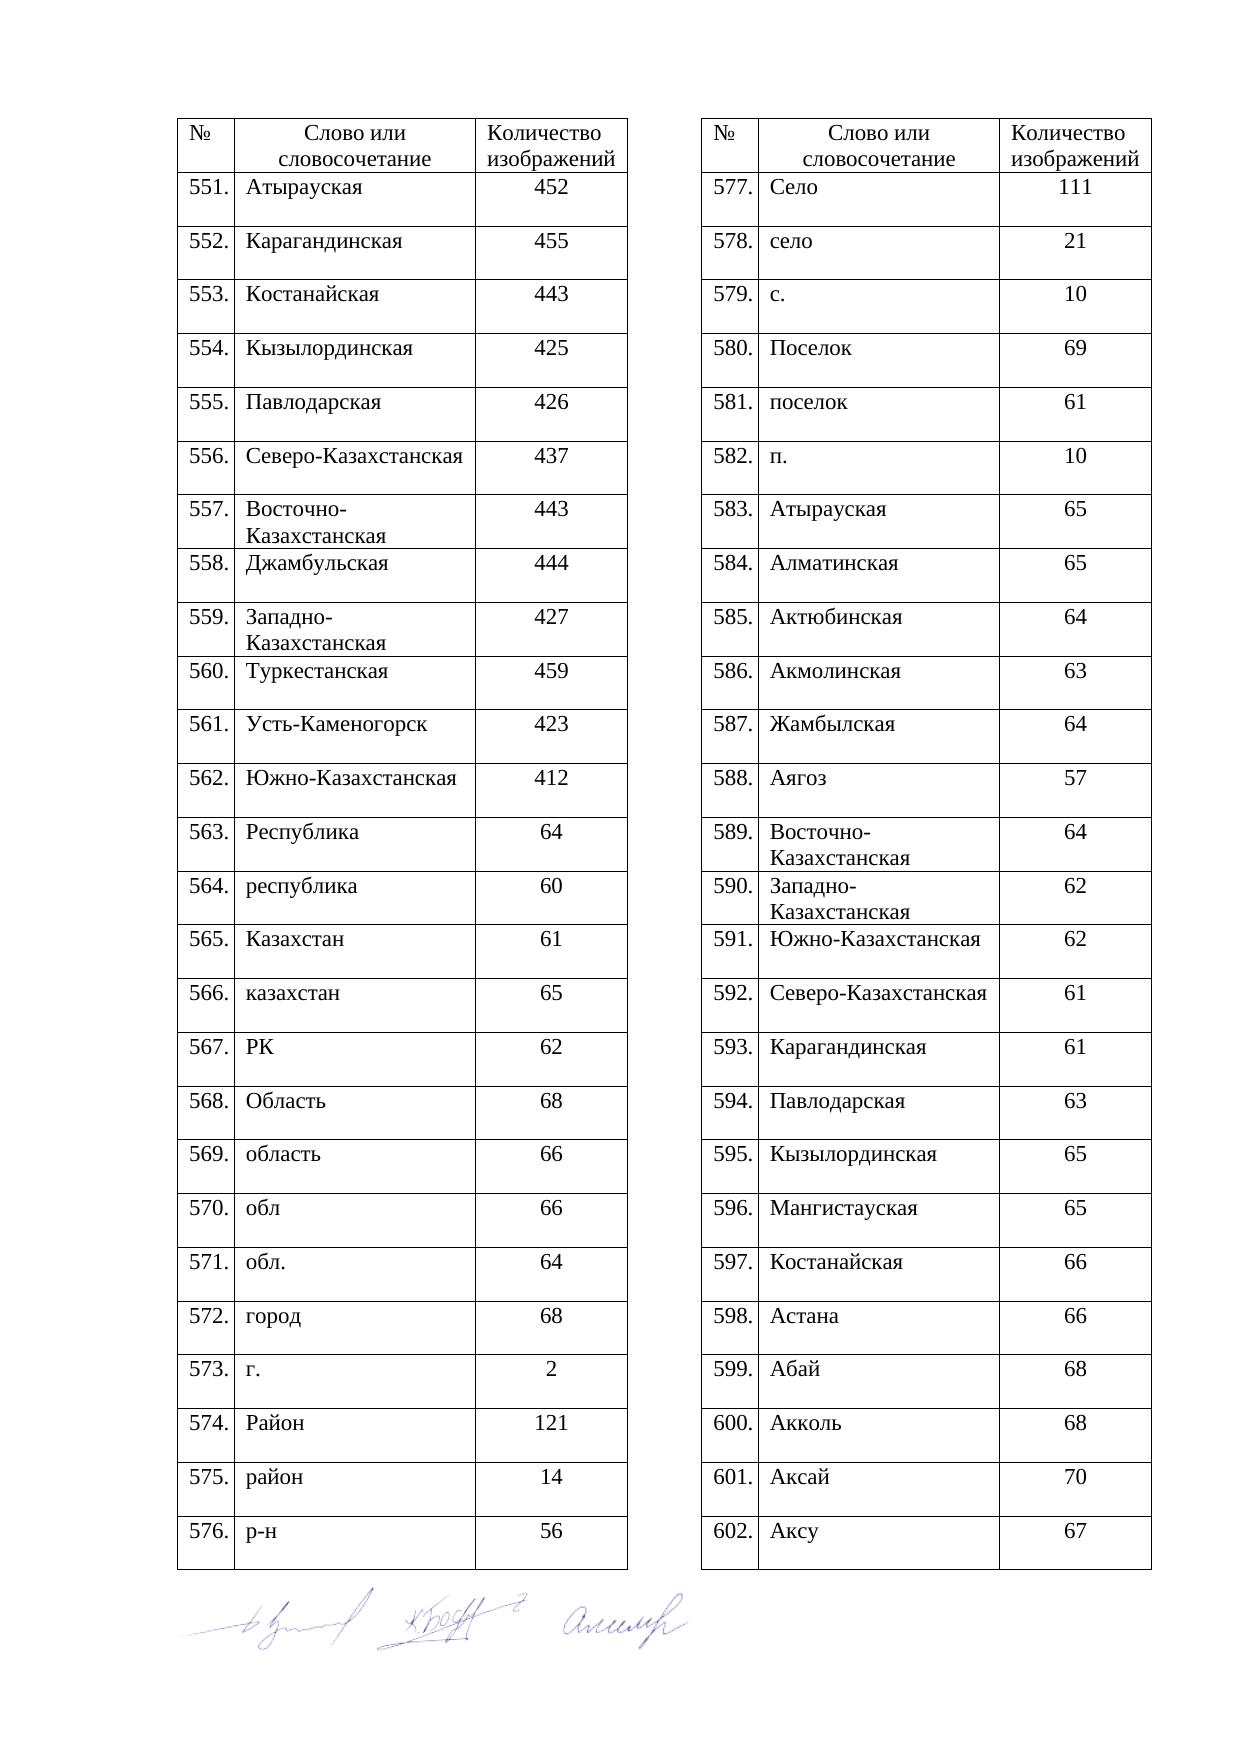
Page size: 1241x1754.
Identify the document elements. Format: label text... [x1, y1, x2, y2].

table_cell [702, 818, 758, 871]
table_cell 455 [476, 227, 627, 279]
table_cell [702, 657, 758, 709]
table_cell 111 [1000, 173, 1151, 226]
table_cell [178, 334, 234, 387]
table_cell [702, 764, 758, 817]
table_cell 64 [476, 818, 627, 871]
table_cell [178, 872, 234, 924]
table_cell [178, 764, 234, 817]
table_header Количество изображений [1000, 119, 1151, 172]
table_cell [178, 227, 234, 279]
table_cell [178, 388, 234, 441]
table_cell 69 [1000, 334, 1151, 387]
table_cell [702, 334, 758, 387]
table_cell [178, 979, 234, 1032]
table_cell 66 [1000, 1248, 1151, 1301]
table_cell обл. [235, 1248, 475, 1301]
table_cell 14 [476, 1463, 627, 1516]
table_cell [178, 1409, 234, 1462]
table_cell Жамбылская [759, 710, 999, 763]
table_cell 21 [1000, 227, 1151, 279]
table_cell 57 [1000, 764, 1151, 817]
table_cell [702, 388, 758, 441]
table_cell [178, 495, 234, 548]
table_cell [702, 173, 758, 226]
table_cell Республика [235, 818, 475, 871]
table_cell 443 [476, 495, 627, 548]
table_cell 65 [1000, 1140, 1151, 1193]
table_cell Атырауская [759, 495, 999, 548]
table_cell р-н [235, 1517, 475, 1569]
table_cell 64 [1000, 710, 1151, 763]
table_cell Абай [759, 1355, 999, 1408]
table_cell 68 [1000, 1355, 1151, 1408]
table_cell 68 [476, 1302, 627, 1354]
table_cell [702, 1140, 758, 1193]
table_cell Северо-Казахстанская [235, 442, 475, 494]
table_cell 459 [476, 657, 627, 709]
table_cell [702, 1087, 758, 1139]
table_cell г. [235, 1355, 475, 1408]
table_cell [702, 1355, 758, 1408]
table_cell поселок [759, 388, 999, 441]
table_cell Южно-Казахстанская [759, 925, 999, 978]
table_cell Актюбинская [759, 603, 999, 656]
table_cell 10 [1000, 280, 1151, 333]
table_cell [702, 925, 758, 978]
table_cell [702, 280, 758, 333]
table_cell Алматинская [759, 549, 999, 602]
table_cell 70 [1000, 1463, 1151, 1516]
table_cell 61 [1000, 388, 1151, 441]
table_cell Акколь [759, 1409, 999, 1462]
table_cell с. [759, 280, 999, 333]
table_cell Джамбульская [235, 549, 475, 602]
table_cell 2 [476, 1355, 627, 1408]
table_cell 63 [1000, 1087, 1151, 1139]
table_header № [178, 119, 234, 172]
table_cell Павлодарская [235, 388, 475, 441]
table_cell Усть-Каменогорск [235, 710, 475, 763]
table_cell 61 [1000, 1033, 1151, 1086]
table_cell 65 [1000, 495, 1151, 548]
table_cell 121 [476, 1409, 627, 1462]
table_cell 68 [476, 1087, 627, 1139]
table_cell [178, 1463, 234, 1516]
table_cell [702, 979, 758, 1032]
table_cell [178, 549, 234, 602]
table_cell 64 [1000, 603, 1151, 656]
table_header Слово или словосочетание [759, 119, 999, 172]
table_cell [178, 818, 234, 871]
table_cell [702, 710, 758, 763]
table_cell [702, 1409, 758, 1462]
table_cell город [235, 1302, 475, 1354]
table_cell Кызылординская [235, 334, 475, 387]
table_cell [178, 442, 234, 494]
table_cell Кызылординская [759, 1140, 999, 1193]
table_cell [178, 603, 234, 656]
table_cell Село [759, 173, 999, 226]
table_cell 61 [1000, 979, 1151, 1032]
table_cell 437 [476, 442, 627, 494]
table_cell Западно-Казахстанская [235, 603, 475, 656]
table_cell 67 [1000, 1517, 1151, 1569]
table_cell 56 [476, 1517, 627, 1569]
table_cell 64 [1000, 818, 1151, 871]
table_cell [178, 280, 234, 333]
table_cell район [235, 1463, 475, 1516]
table_cell п. [759, 442, 999, 494]
table_cell [178, 1194, 234, 1247]
table_cell Аксай [759, 1463, 999, 1516]
table_cell 60 [476, 872, 627, 924]
table_cell Казахстан [235, 925, 475, 978]
table_cell 62 [476, 1033, 627, 1086]
table_cell 65 [476, 979, 627, 1032]
table_cell Аягоз [759, 764, 999, 817]
table_cell [178, 1355, 234, 1408]
table_cell Южно-Казахстанская [235, 764, 475, 817]
table_cell Костанайская [759, 1248, 999, 1301]
table_cell [178, 1517, 234, 1569]
table_cell Поселок [759, 334, 999, 387]
table_cell 61 [476, 925, 627, 978]
table_cell Астана [759, 1302, 999, 1354]
table_cell область [235, 1140, 475, 1193]
table_cell 423 [476, 710, 627, 763]
table_cell [178, 1087, 234, 1139]
table_cell село [759, 227, 999, 279]
table_cell [702, 1517, 758, 1569]
table_cell 64 [476, 1248, 627, 1301]
table_cell 427 [476, 603, 627, 656]
table_cell 63 [1000, 657, 1151, 709]
table_cell 66 [1000, 1302, 1151, 1354]
table_cell [702, 603, 758, 656]
table_cell 66 [476, 1140, 627, 1193]
table_cell [178, 657, 234, 709]
table_cell Павлодарская [759, 1087, 999, 1139]
table_cell [702, 1302, 758, 1354]
table_cell [702, 549, 758, 602]
table_cell Мангистауская [759, 1194, 999, 1247]
table_cell [702, 1248, 758, 1301]
table_cell РК [235, 1033, 475, 1086]
table_header Количество изображений [476, 119, 627, 172]
table_cell Костанайская [235, 280, 475, 333]
table_header Слово или словосочетание [235, 119, 475, 172]
table_cell Восточно-Казахстанская [759, 818, 999, 871]
table_cell Западно-Казахстанская [759, 872, 999, 924]
table_cell Область [235, 1087, 475, 1139]
table_cell обл [235, 1194, 475, 1247]
table_cell [178, 1033, 234, 1086]
table_cell республика [235, 872, 475, 924]
table_cell 66 [476, 1194, 627, 1247]
table_cell 68 [1000, 1409, 1151, 1462]
table_cell [702, 1033, 758, 1086]
table_cell [178, 925, 234, 978]
table_cell Северо-Казахстанская [759, 979, 999, 1032]
table_cell Восточно-Казахстанская [235, 495, 475, 548]
table_cell [178, 710, 234, 763]
table_header № [702, 119, 758, 172]
table_cell 10 [1000, 442, 1151, 494]
table_cell Район [235, 1409, 475, 1462]
table_cell 65 [1000, 1194, 1151, 1247]
table_cell Акмолинская [759, 657, 999, 709]
table_cell [702, 1463, 758, 1516]
table_cell 426 [476, 388, 627, 441]
table_cell 425 [476, 334, 627, 387]
table_cell казахстан [235, 979, 475, 1032]
table_cell 444 [476, 549, 627, 602]
table_cell Туркестанская [235, 657, 475, 709]
table_cell [178, 173, 234, 226]
table_cell [702, 227, 758, 279]
table_cell [702, 495, 758, 548]
table_cell 65 [1000, 549, 1151, 602]
table_cell 62 [1000, 925, 1151, 978]
table_cell Аксу [759, 1517, 999, 1569]
table_cell [178, 1302, 234, 1354]
table_cell 412 [476, 764, 627, 817]
table_cell Карагандинская [759, 1033, 999, 1086]
table_cell [702, 442, 758, 494]
table_cell 443 [476, 280, 627, 333]
table_cell Атырауская [235, 173, 475, 226]
table_cell [702, 1194, 758, 1247]
table_cell [178, 1140, 234, 1193]
table_cell 62 [1000, 872, 1151, 924]
table_cell [702, 872, 758, 924]
table_cell [178, 1248, 234, 1301]
table_cell 452 [476, 173, 627, 226]
table_cell Карагандинская [235, 227, 475, 279]
